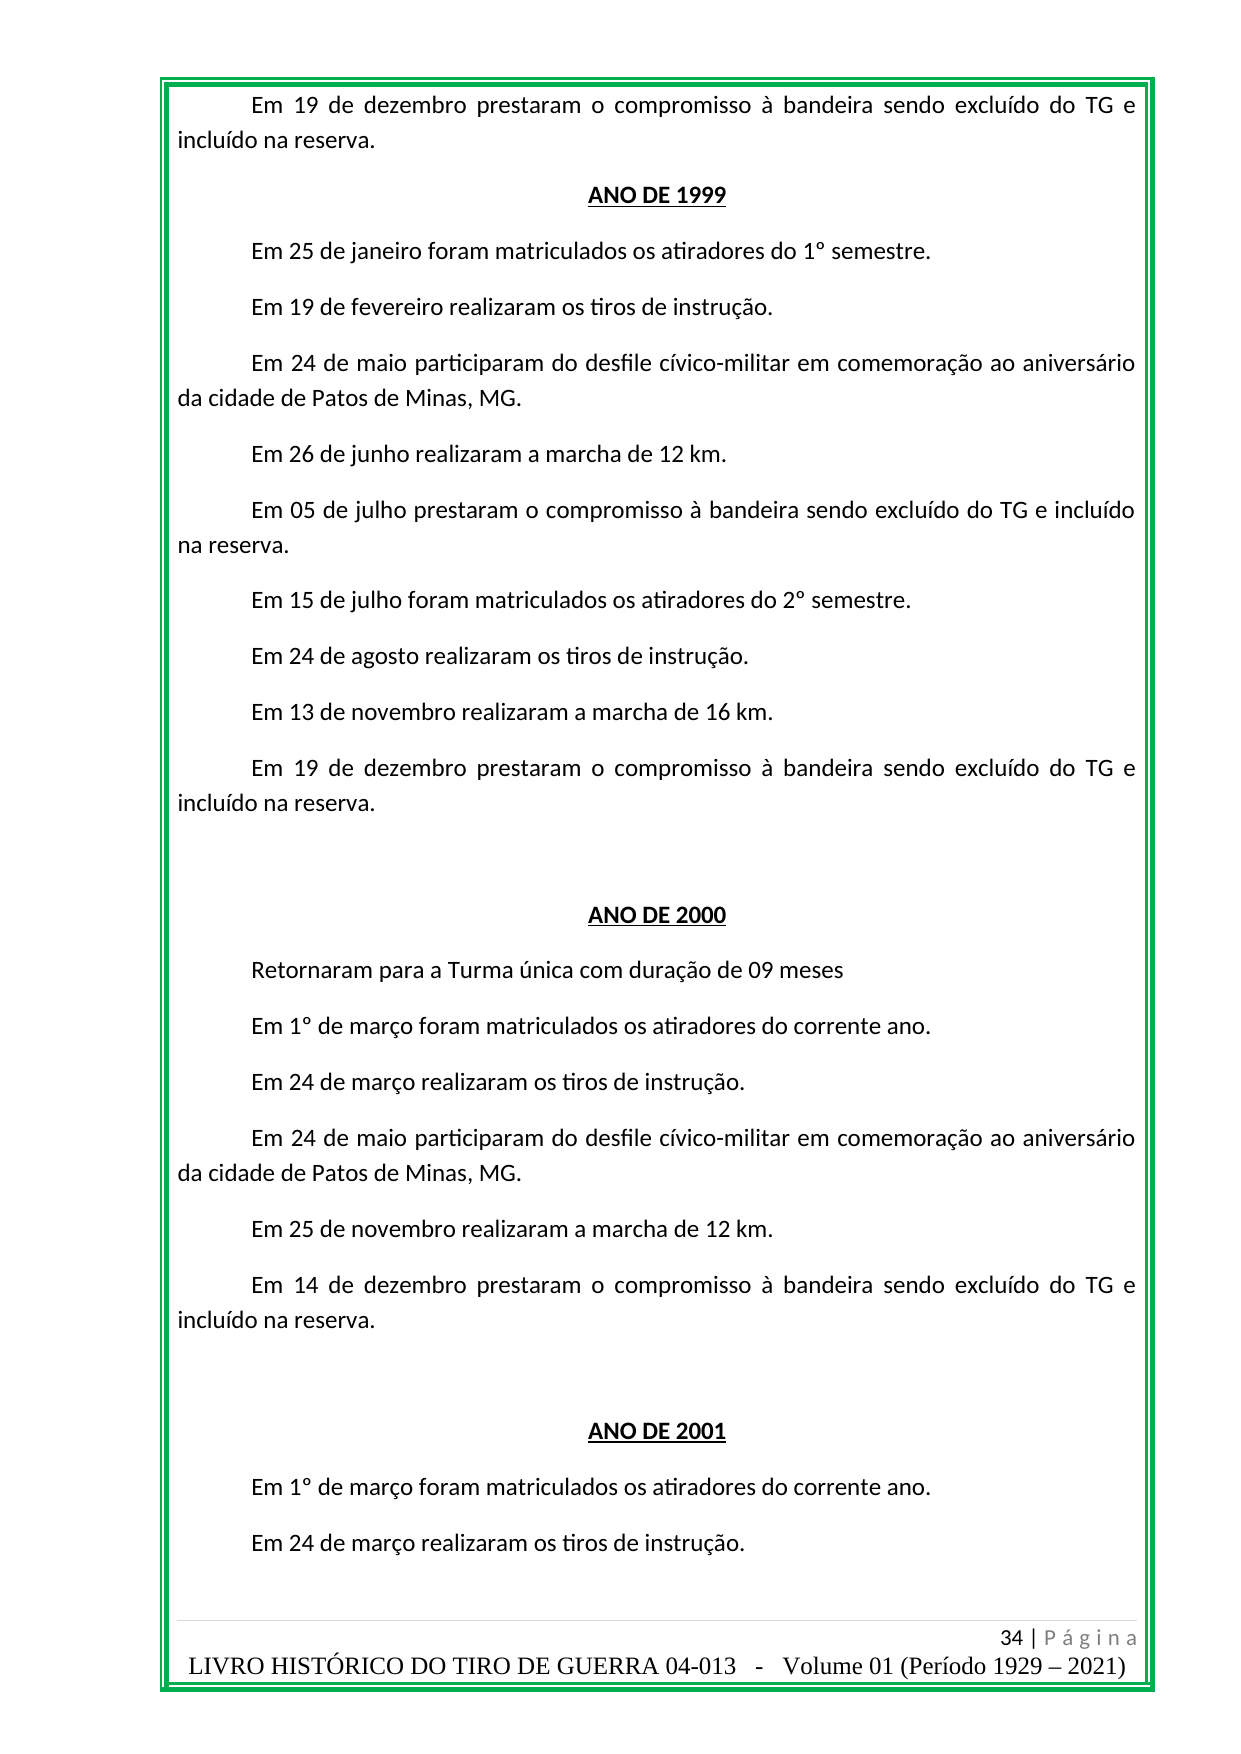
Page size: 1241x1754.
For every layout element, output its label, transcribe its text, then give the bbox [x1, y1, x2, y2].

text ANO DE 2000 [177, 899, 1137, 929]
text Em 26 de junho realizaram a marcha de 12 km. [177, 438, 1137, 468]
text ANO DE 1999 [177, 179, 1137, 210]
text Em 19 de dezembro prestaram o compromisso à bandeira sendo excluído do TG e incluído na reserva. [177, 89, 1137, 154]
text Em 24 de maio participaram do desfile cívico-militar em comemoração ao aniversário da cidade de Patos de Minas, MG. [177, 347, 1137, 413]
text Em 19 de dezembro prestaram o compromisso à bandeira sendo excluído do TG e incluído na reserva. [177, 752, 1137, 818]
text Retornaram para a Turma única com duração de 09 meses [177, 954, 1137, 985]
text Em 13 de novembro realizaram a marcha de 16 km. [177, 696, 1137, 727]
text Em 24 de maio participaram do desfile cívico-militar em comemoração ao aniversário da cidade de Patos de Minas, MG. [177, 1122, 1137, 1188]
text Em 25 de novembro realizaram a marcha de 12 km. [177, 1213, 1137, 1243]
text Em 19 de fevereiro realizaram os tiros de instrução. [177, 291, 1137, 322]
text Em 24 de março realizaram os tiros de instrução. [177, 1066, 1137, 1097]
text Em 1º de março foram matriculados os atiradores do corrente ano. [177, 1471, 1137, 1502]
text Em 14 de dezembro prestaram o compromisso à bandeira sendo excluído do TG e incluído na reserva. [177, 1269, 1137, 1334]
text Em 05 de julho prestaram o compromisso à bandeira sendo excluído do TG e incluído na reserva. [177, 494, 1137, 559]
text Em 1º de março foram matriculados os atiradores do corrente ano. [177, 1010, 1137, 1041]
text Em 24 de agosto realizaram os tiros de instrução. [177, 640, 1137, 671]
text Em 15 de julho foram matriculados os atiradores do 2º semestre. [177, 584, 1137, 615]
text Em 24 de março realizaram os tiros de instrução. [177, 1527, 1137, 1558]
text ANO DE 2001 [177, 1415, 1137, 1446]
text Em 25 de janeiro foram matriculados os atiradores do 1º semestre. [177, 235, 1137, 266]
